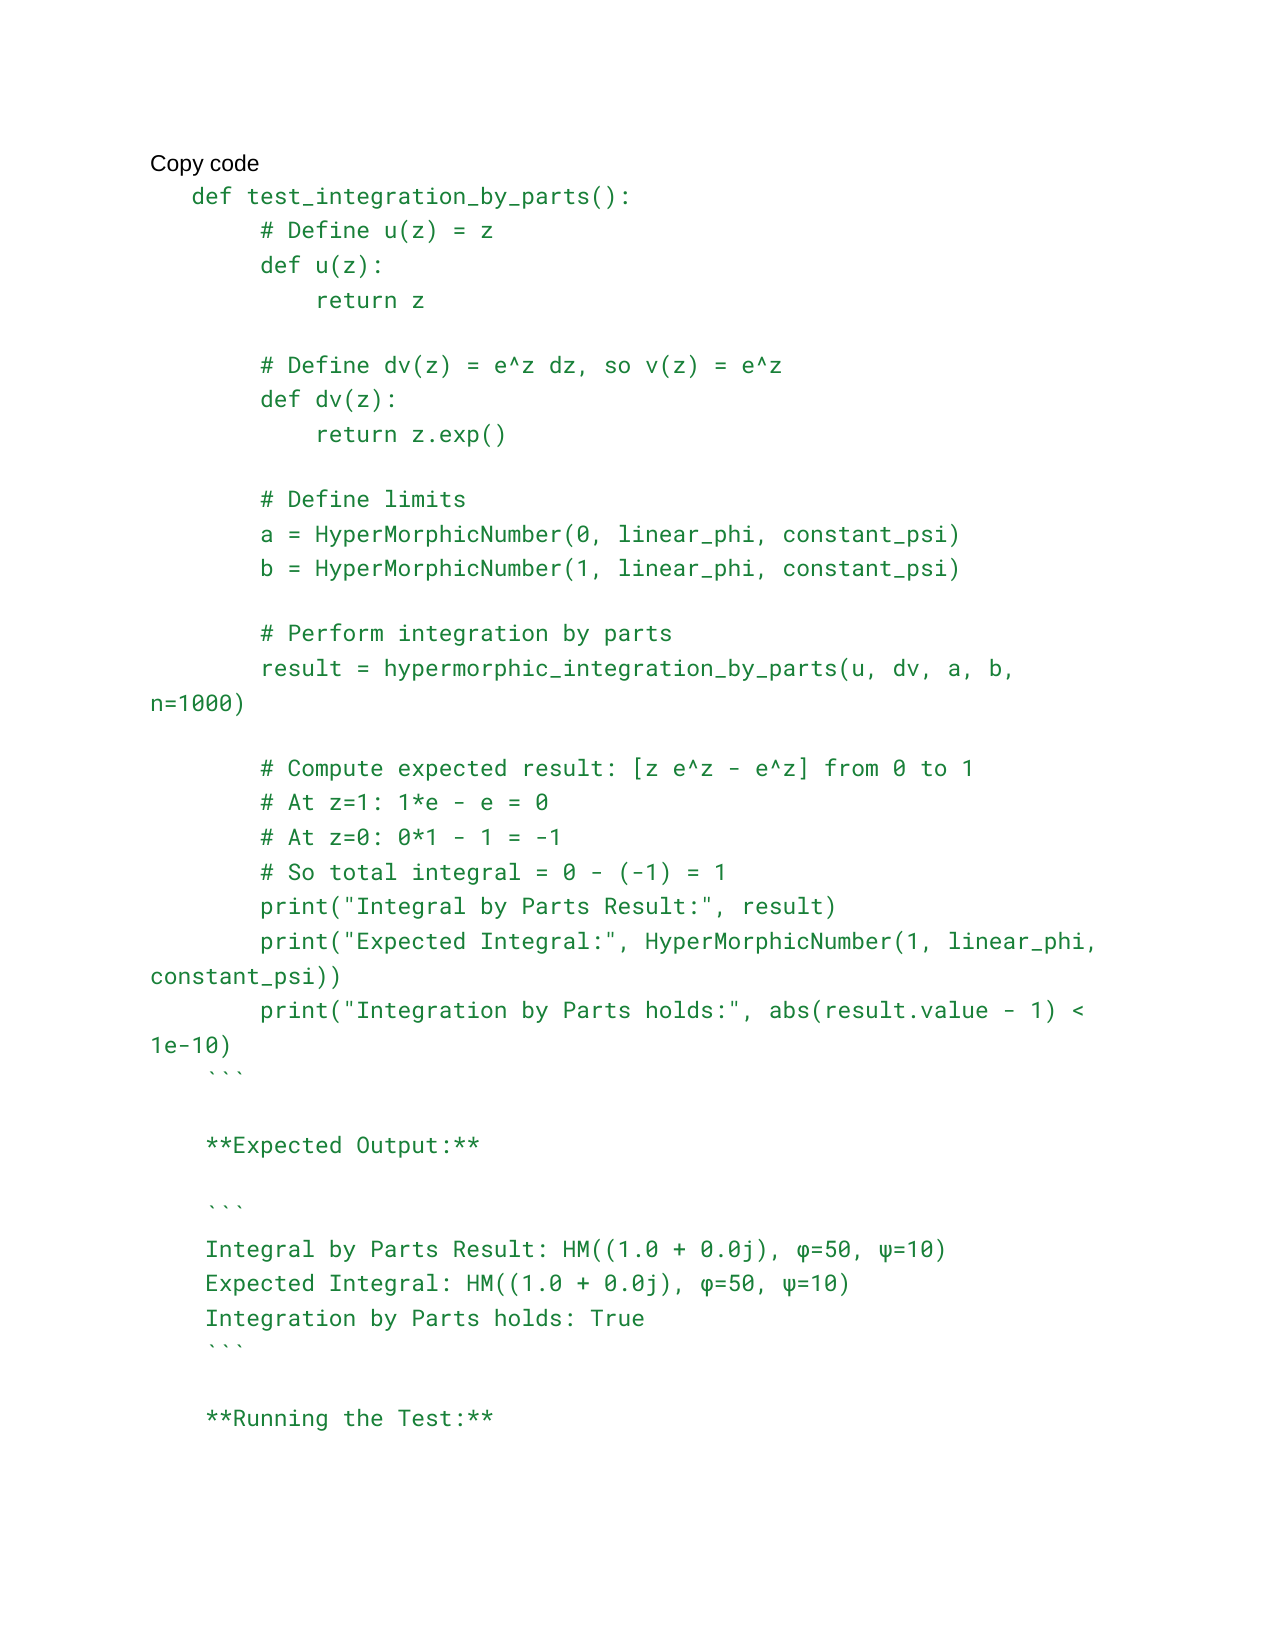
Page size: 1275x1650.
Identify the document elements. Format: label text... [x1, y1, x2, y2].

text b = HyperMorphicNumber(1, linear_phi, constant_psi) [150, 553, 1125, 583]
text # At z=1: 1*e - e = 0 [150, 787, 1125, 817]
text # Perform integration by parts [150, 618, 1125, 648]
text result = hypermorphic_integration_by_parts(u, dv, a, b, n=1000) [150, 652, 1125, 717]
text return z [150, 284, 1125, 314]
text # Define limits [150, 483, 1125, 514]
text print("Integral by Parts Result:", result) [150, 891, 1125, 921]
text # Compute expected result: [z e^z - e^z] from 0 to 1 [150, 752, 1125, 782]
text Copy code [150, 150, 1125, 176]
text print("Expected Integral:", HyperMorphicNumber(1, linear_phi, constant_psi)) [150, 925, 1125, 990]
text return z.exp() [150, 418, 1125, 449]
text Integration by Parts holds: True [150, 1302, 1125, 1333]
text ``` [150, 1198, 1125, 1229]
text a = HyperMorphicNumber(0, linear_phi, constant_psi) [150, 518, 1125, 548]
text **Running the Test:** [150, 1402, 1125, 1432]
text def dv(z): [150, 384, 1125, 414]
text ``` [150, 1064, 1125, 1094]
text Integral by Parts Result: HM((1.0 + 0.0j), φ=50, ψ=10) [150, 1233, 1125, 1263]
text Expected Integral: HM((1.0 + 0.0j), φ=50, ψ=10) [150, 1268, 1125, 1298]
text print("Integration by Parts holds:", abs(result.value - 1) < 1e-10) [150, 995, 1125, 1060]
text **Expected Output:** [150, 1129, 1125, 1159]
text # Define u(z) = z [150, 215, 1125, 245]
text # So total integral = 0 - (-1) = 1 [150, 856, 1125, 886]
text # At z=0: 0*1 - 1 = -1 [150, 821, 1125, 852]
text ``` [150, 1337, 1125, 1367]
text # Define dv(z) = e^z dz, so v(z) = e^z [150, 349, 1125, 379]
text def u(z): [150, 249, 1125, 280]
text def test_integration_by_parts(): [150, 180, 1125, 210]
